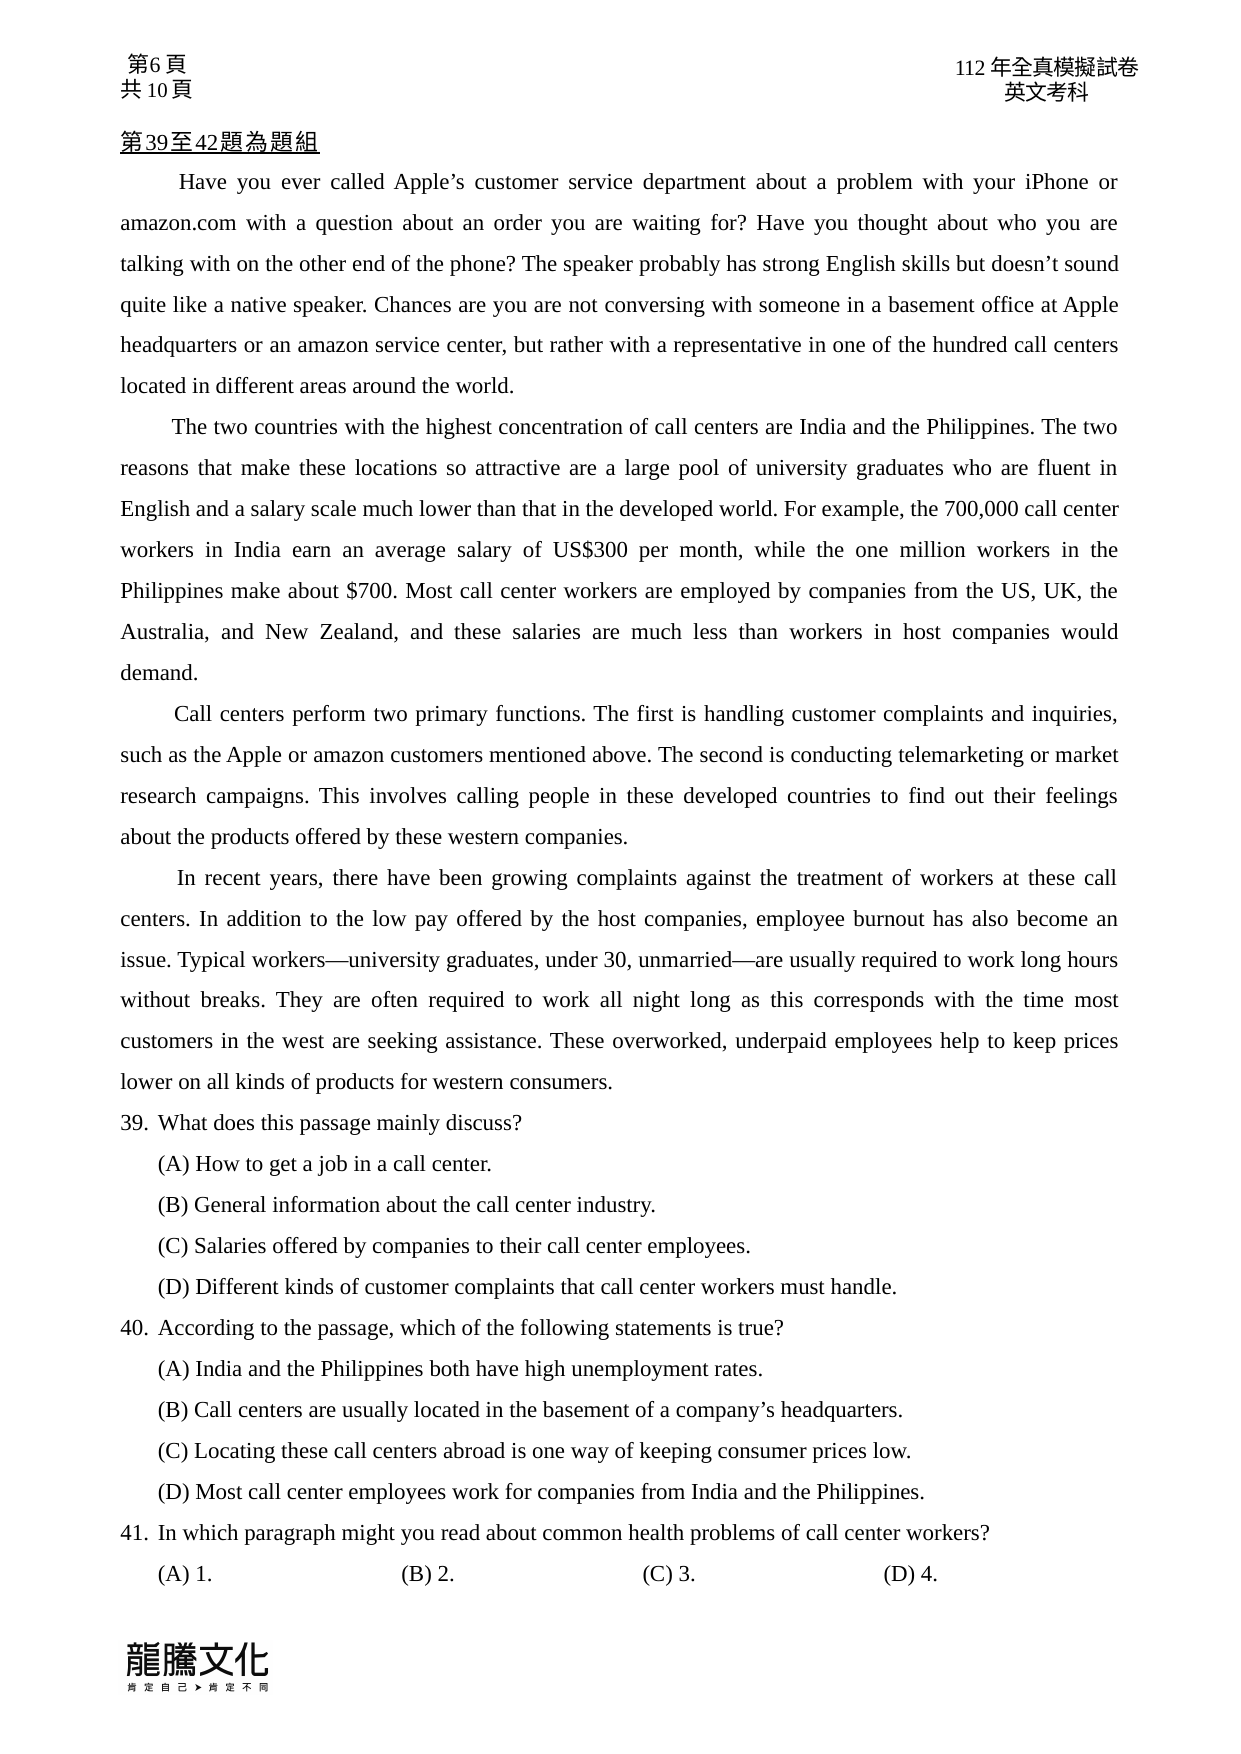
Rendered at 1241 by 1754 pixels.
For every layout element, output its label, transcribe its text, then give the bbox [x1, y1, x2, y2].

text (B) General information about the call center industry. [120, 1184, 1120, 1225]
text In recent years, there have been growing complaints against the treatment of workers at these call centers. In addition to the low pay offered by the host companies, employee burnout has also become an issue. Typical workers—university graduates, under 30, unmarried—are usually required to work long hours without breaks. They are often required to work all night long as this corresponds with the time most customers in the west are seeking assistance. These overworked, underpaid employees help to keep prices lower on all kinds of products for western consumers. [120, 856, 1120, 1102]
text (A) India and the Philippines both have high unemployment rates. [120, 1348, 1120, 1389]
text (B) Call centers are usually located in the basement of a company’s headquarters. [120, 1389, 1120, 1429]
text (A) 1. (B) 2. (C) 3. (D) 4. [120, 1552, 1120, 1593]
text (D) Different kinds of customer complaints that call center workers must handle. [120, 1266, 1120, 1307]
text (D) Most call center employees work for companies from India and the Philippines. [120, 1471, 1120, 1511]
picture [118, 1640, 273, 1695]
text (C) Locating these call centers abroad is one way of keeping consumer prices low. [120, 1429, 1120, 1471]
text Have you ever called Apple’s customer service department about a problem with your iPhone or amazon.com with a question about an order you are waiting for? Have you thought about who you are talking with on the other end of the phone? The speaker probably has strong English skills but doesn’t sound quite like a native speaker. Chances are you are not conversing with someone in a basement office at Apple headquarters or an amazon service center, but rather with a representative in one of the hundred call centers located in different areas around the world. [120, 161, 1120, 406]
text The two countries with the highest concentration of call centers are India and the Philippines. The two reasons that make these locations so attractive are a large pool of university graduates who are fluent in English and a salary scale much lower than that in the developed world. For example, the 700,000 call center workers in India earn an average salary of US$300 per month, while the one million workers in the Philippines make about $700. Most call center workers are employed by companies from the US, UK, the Australia, and New Zealand, and these salaries are much less than workers in host companies would demand. [120, 406, 1120, 693]
text 39. What does this passage mainly discuss? [120, 1102, 1120, 1143]
text 41. In which paragraph might you read about common health problems of call center workers? [120, 1511, 1120, 1552]
text (A) How to get a job in a call center. [120, 1143, 1120, 1184]
text Call centers perform two primary functions. The first is handling customer complaints and inquiries, such as the Apple or amazon customers mentioned above. The second is conducting telemarketing or market research campaigns. This involves calling people in these developed countries to find out their feelings about the products offered by these western companies. [120, 693, 1120, 856]
text 第39至42題為題組 [120, 119, 1120, 161]
text 40. According to the passage, which of the following statements is true? [120, 1307, 1120, 1348]
text (C) Salaries offered by companies to their call center employees. [120, 1225, 1120, 1266]
